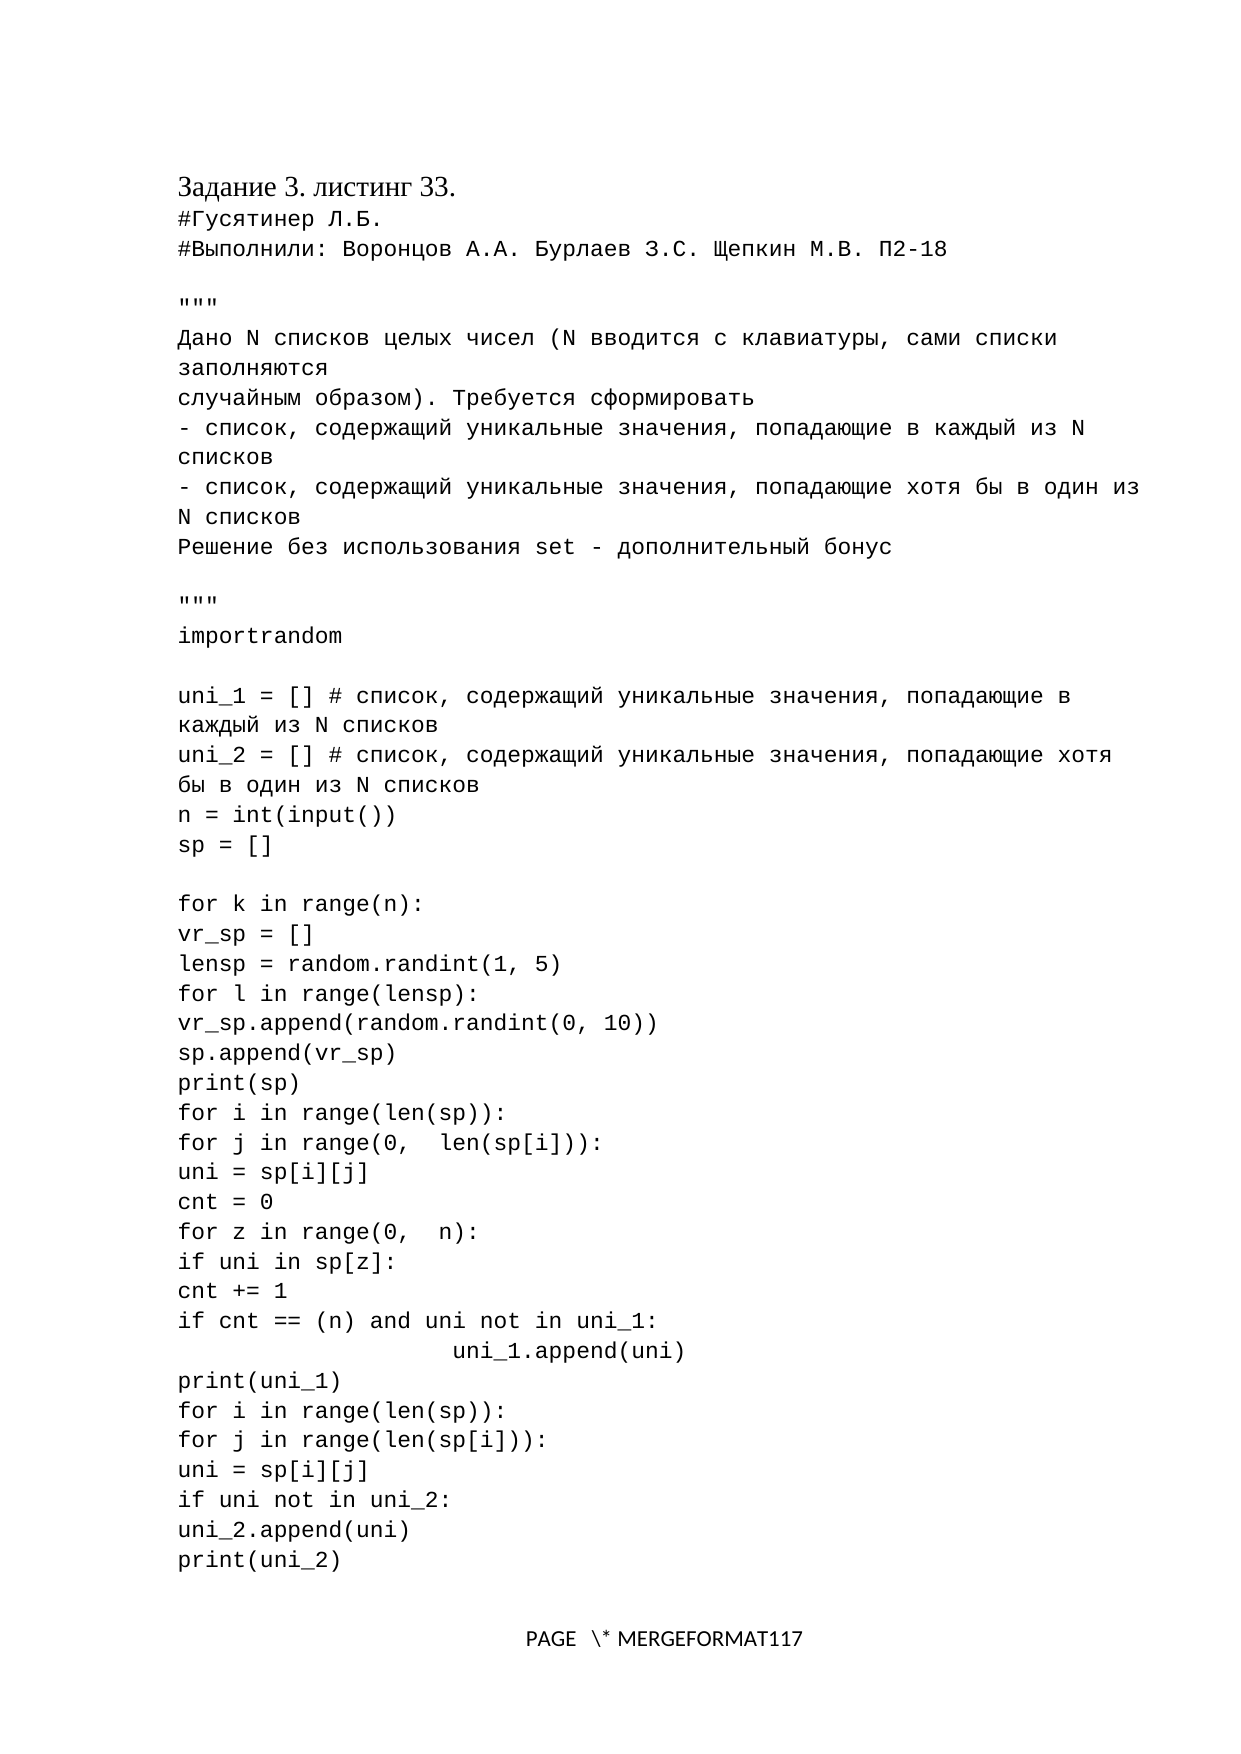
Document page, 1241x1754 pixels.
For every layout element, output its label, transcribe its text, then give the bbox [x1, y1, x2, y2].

text uni_2 = [] # список, содержащий уникальные значения, попадающие хотя бы в один из N списков [177, 743, 1152, 799]
text sp.append(vr_sp) [177, 1041, 1152, 1067]
text for j in range(0, len(sp[i])): [177, 1131, 1152, 1157]
text uni = sp[i][j] [177, 1458, 1152, 1484]
text for l in range(lensp): [177, 982, 1152, 1008]
text uni = sp[i][j] [177, 1161, 1152, 1187]
text importrandom [177, 624, 1152, 650]
text """ [177, 594, 1152, 621]
text print(sp) [177, 1071, 1152, 1097]
text Решение без использования set - дополнительный бонус [177, 535, 1152, 561]
text if cnt == (n) and uni not in uni_1: [177, 1309, 1152, 1336]
text uni_2.append(uni) [177, 1518, 1152, 1544]
text cnt = 0 [177, 1190, 1152, 1216]
text lensp = random.randint(1, 5) [177, 952, 1152, 978]
text cnt += 1 [177, 1280, 1152, 1306]
text print(uni_2) [177, 1548, 1152, 1574]
text uni_1.append(uni) [177, 1339, 1152, 1365]
text - список, содержащий уникальные значения, попадающие хотя бы в один из N списков [177, 475, 1152, 531]
text Задание 3. листинг 33. [177, 169, 1152, 202]
text for i in range(len(sp)): [177, 1399, 1152, 1425]
text for k in range(n): [177, 892, 1152, 918]
text - список, содержащий уникальные значения, попадающие в каждый из N списков [177, 416, 1152, 472]
text случайным образом). Требуется сформировать [177, 386, 1152, 412]
text if uni not in uni_2: [177, 1488, 1152, 1514]
text sp = [] [177, 833, 1152, 859]
text #Выполнили: Воронцов А.А. Бурлаев З.С. Щепкин М.В. П2-18 [177, 237, 1152, 263]
text for j in range(len(sp[i])): [177, 1429, 1152, 1455]
text for z in range(0, n): [177, 1220, 1152, 1246]
text if uni in sp[z]: [177, 1250, 1152, 1276]
text for i in range(len(sp)): [177, 1101, 1152, 1127]
text n = int(input()) [177, 803, 1152, 829]
text uni_1 = [] # список, содержащий уникальные значения, попадающие в каждый из N списков [177, 684, 1152, 740]
text print(uni_1) [177, 1369, 1152, 1395]
text #Гусятинер Л.Б. [177, 207, 1152, 233]
text """ [177, 297, 1152, 323]
text Дано N списков целых чисел (N вводится с клавиатуры, сами списки заполняются [177, 326, 1152, 382]
text vr_sp.append(random.randint(0, 10)) [177, 1012, 1152, 1038]
text vr_sp = [] [177, 922, 1152, 948]
